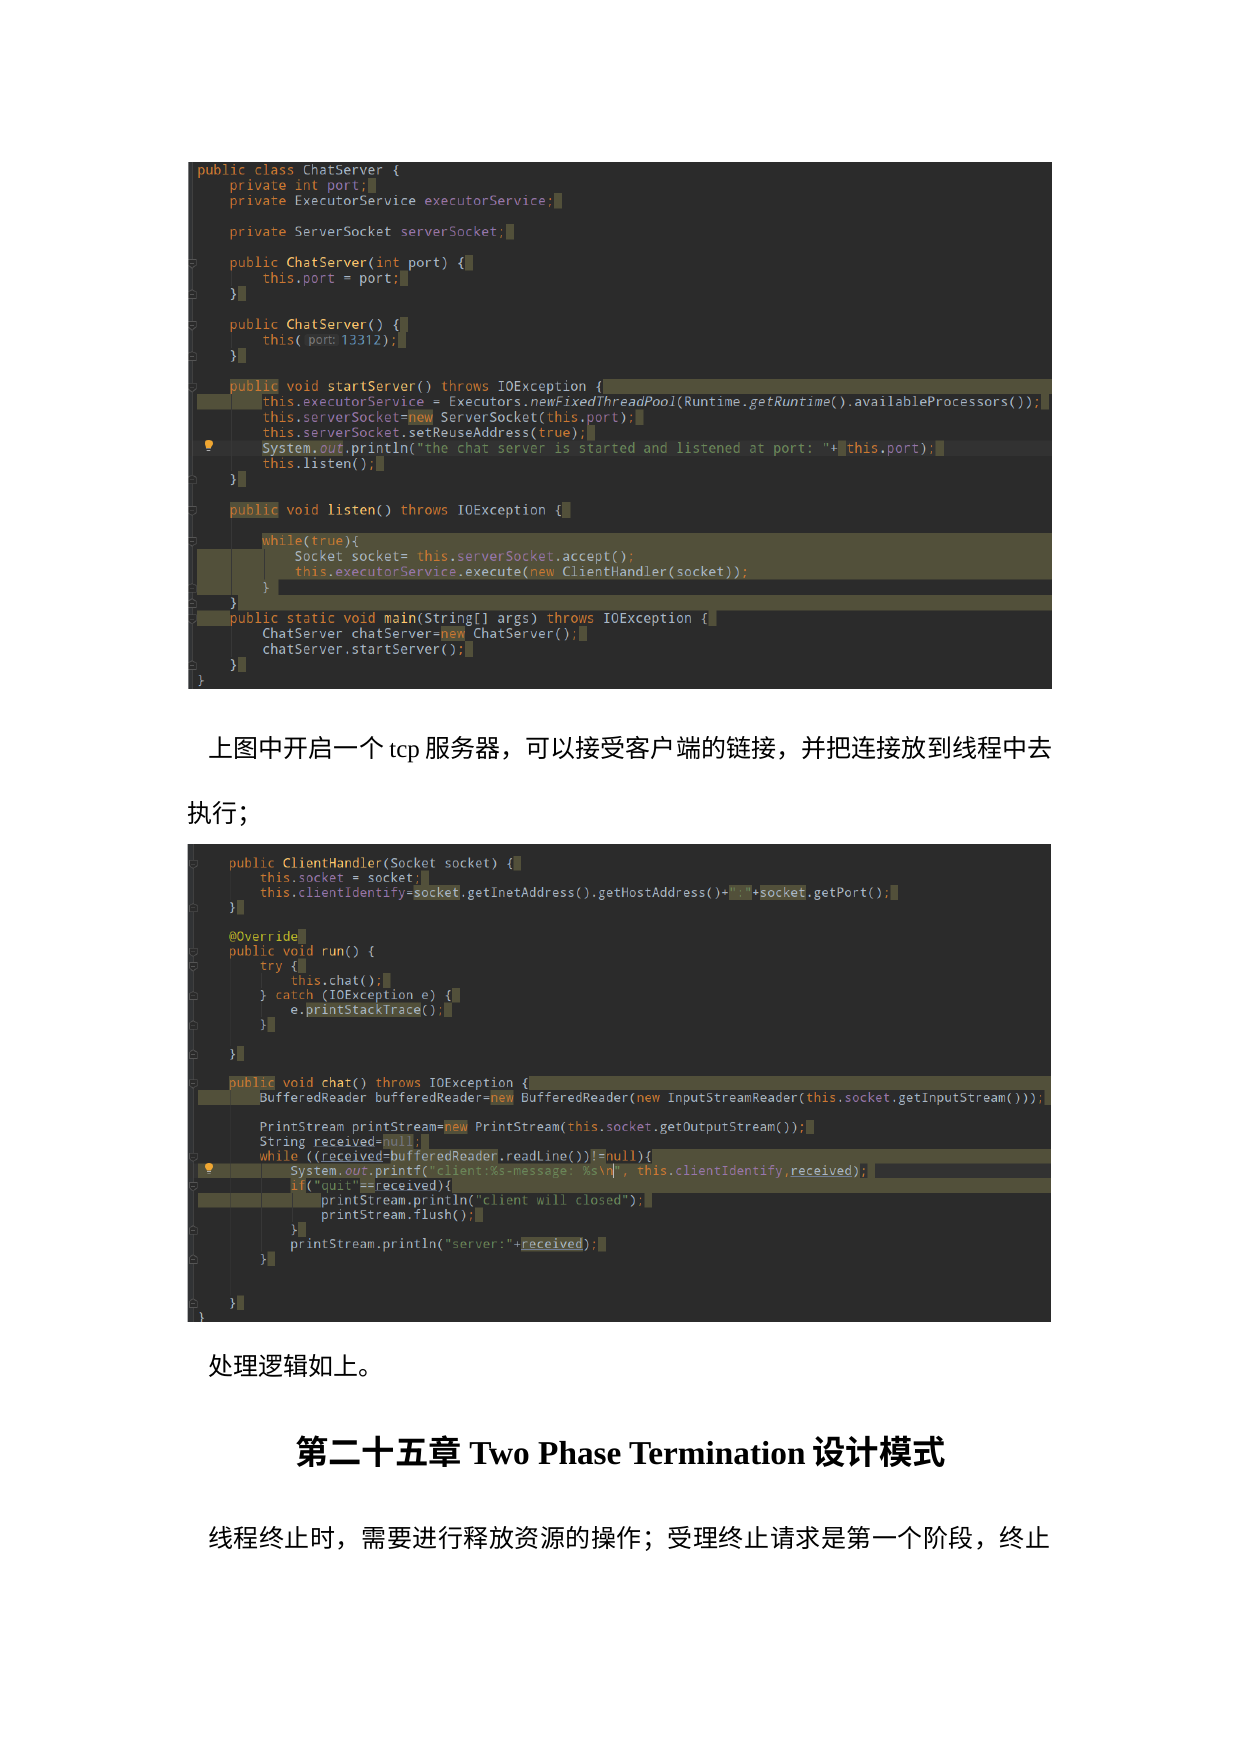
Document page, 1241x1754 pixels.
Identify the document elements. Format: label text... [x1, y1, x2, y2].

picture [188, 162, 1052, 689]
subtitle 第二十五章 Two Phase Termination设计模式 [187, 1418, 1053, 1483]
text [187, 1504, 1053, 1569]
text 上图中开启一个tcp服务器，可以接受客户端的链接，并把连接放到线程中去执行； [187, 714, 1053, 844]
picture [187, 844, 1051, 1322]
text 处理逻辑如上。 [187, 1332, 1053, 1397]
